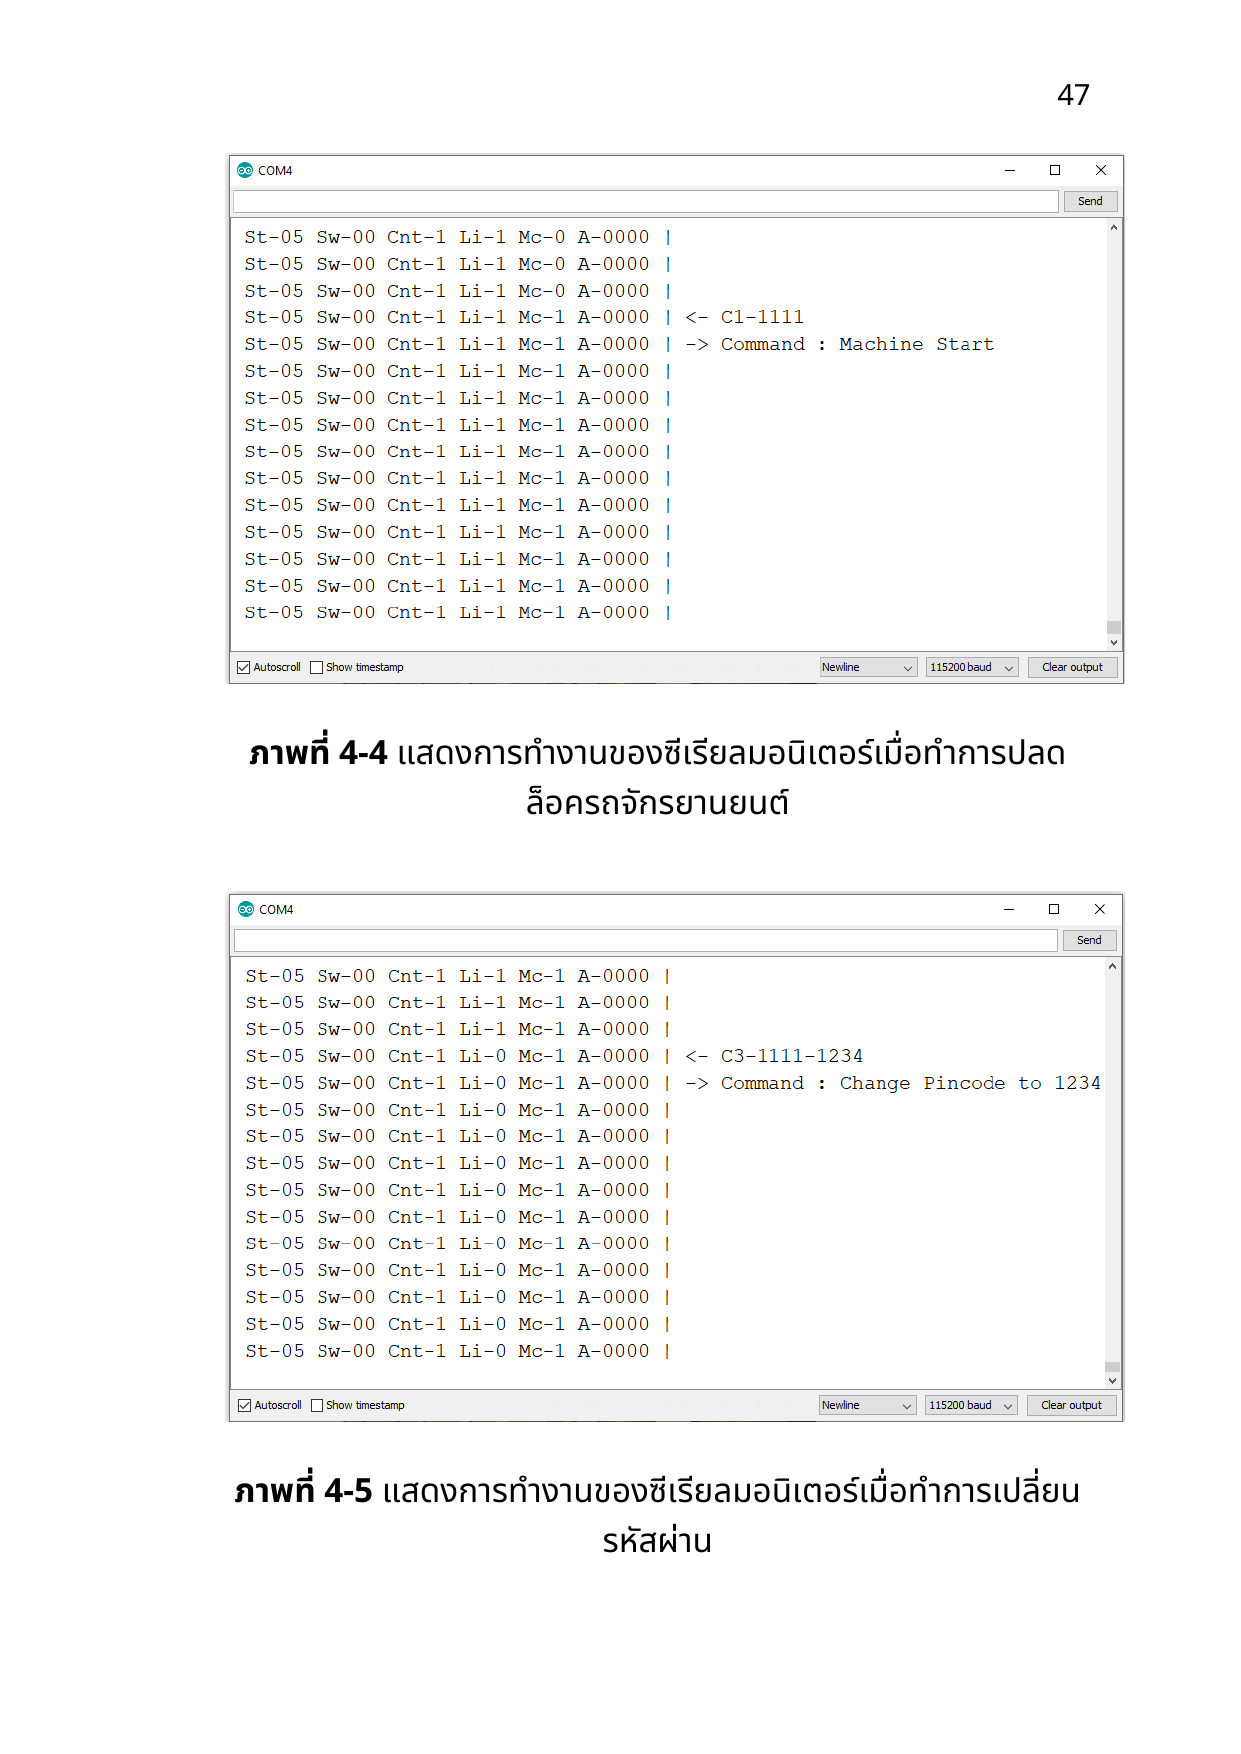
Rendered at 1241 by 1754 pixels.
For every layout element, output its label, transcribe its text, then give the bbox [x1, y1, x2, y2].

text ภาพที่ 4-4 แสดงการทำงานของซีเรียลมอนิเตอร์เมื่อทำการปลดล็อครถจักรยานยนต์ [225, 729, 1090, 830]
text ภาพที่ 4-5 แสดงการทำงานของซีเรียลมอนิเตอร์เมื่อทำการเปลี่ยนรหัสผ่าน [225, 1467, 1090, 1568]
picture [225, 153, 1125, 684]
picture [225, 891, 1125, 1422]
